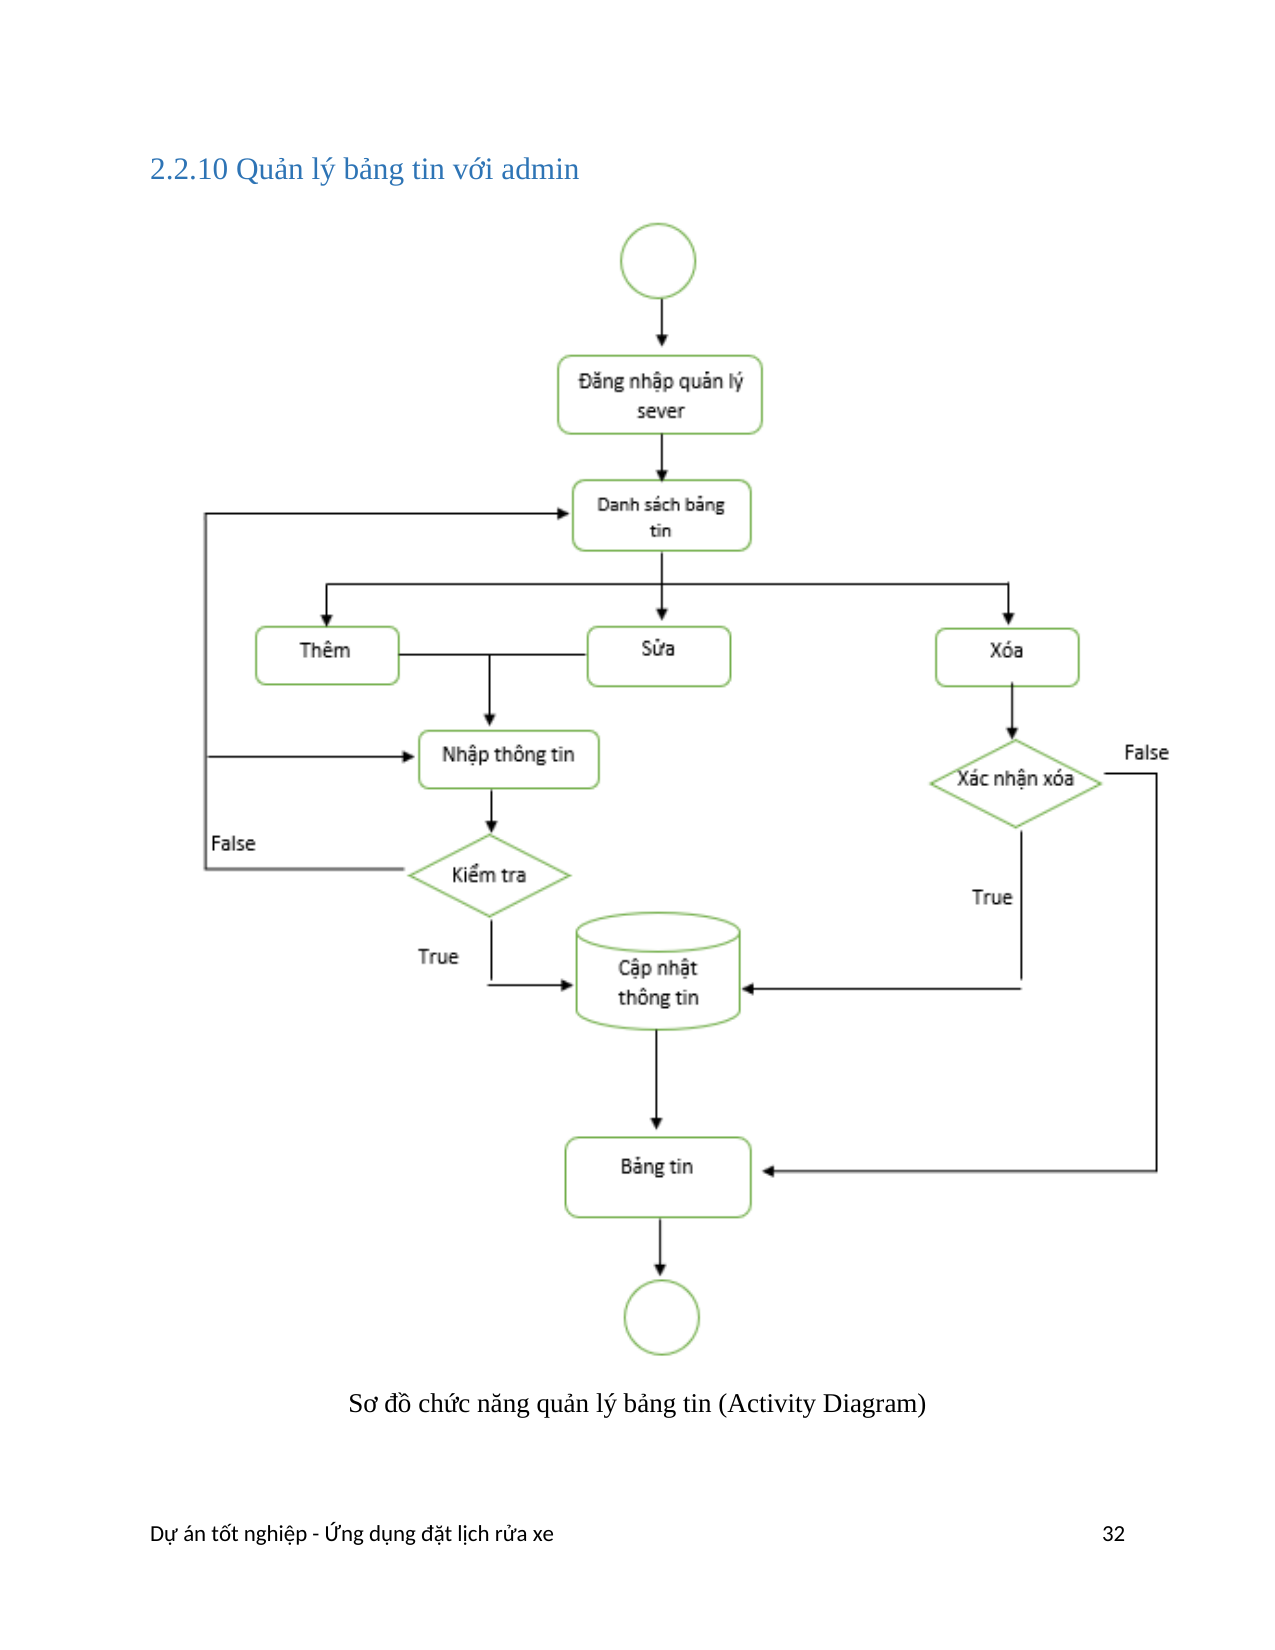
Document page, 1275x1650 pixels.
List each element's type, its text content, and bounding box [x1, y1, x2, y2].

text Sơ đồ chức năng quản lý bảng tin (Activity Diagram) [150, 1387, 1125, 1418]
picture [150, 203, 1195, 1369]
text 2.2.10 Quản lý bảng tin với admin [150, 150, 1125, 203]
